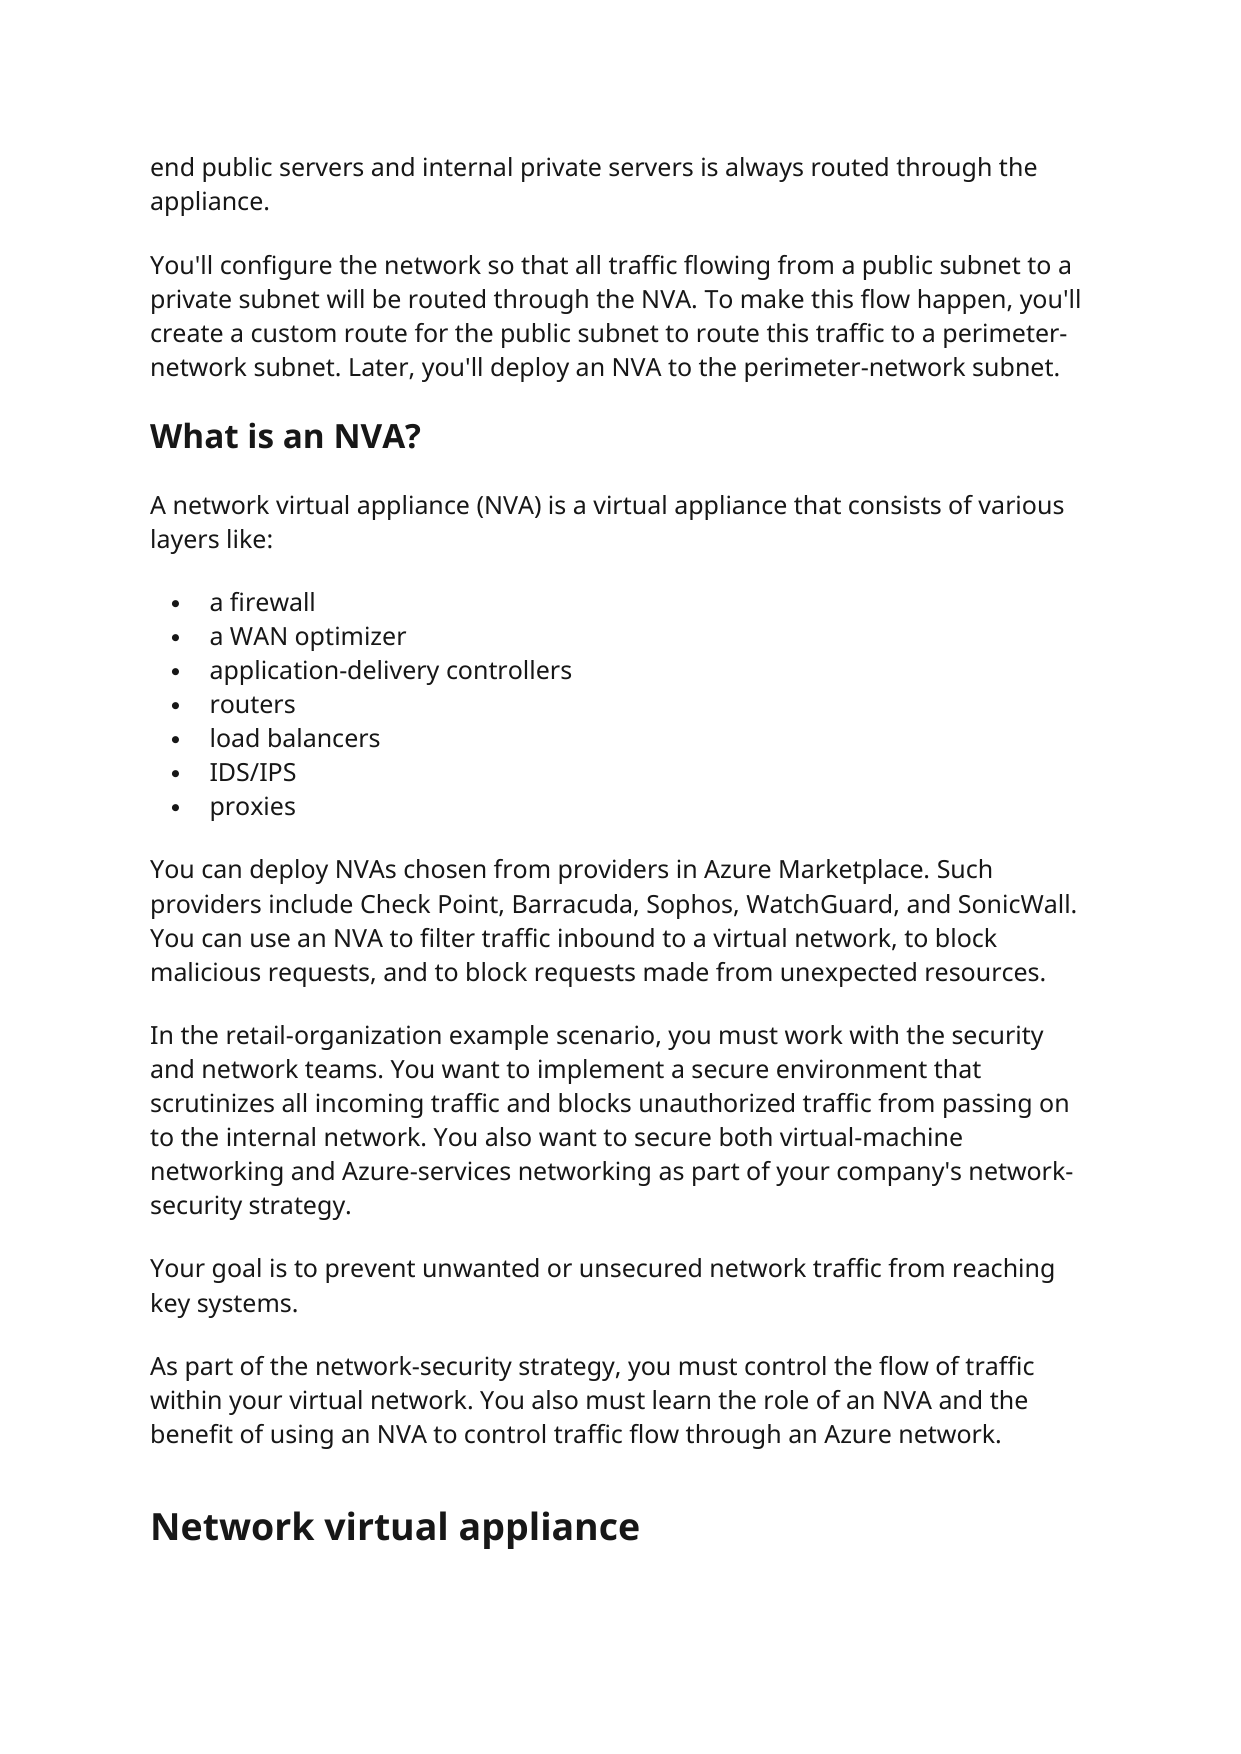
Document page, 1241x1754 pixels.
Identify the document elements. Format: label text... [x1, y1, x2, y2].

text Your goal is to prevent unwanted or unsecured network traffic from reaching key systems. [150, 1251, 1090, 1319]
text You can deploy NVAs chosen from providers in Azure Marketplace. Such providers include Check Point, Barracuda, Sophos, WatchGuard, and SonicWall. You can use an NVA to filter traffic inbound to a virtual network, to block malicious requests, and to block requests made from unexpected resources. [150, 852, 1090, 988]
text You'll configure the network so that all traffic flowing from a public subnet to a private subnet will be routed through the NVA. To make this flow happen, you'll create a custom route for the public subnet to route this traffic to a perimeter-network subnet. Later, you'll deploy an NVA to the perimeter-network subnet. [150, 247, 1090, 383]
list load balancers [172, 721, 1090, 755]
text In the retail-organization example scenario, you must work with the security and network teams. You want to implement a secure environment that scrutinizes all incoming traffic and blocks unauthorized traffic from passing on to the internal network. You also want to secure both virtual-machine networking and Azure-services networking as part of your company's network-security strategy. [150, 1018, 1090, 1222]
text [150, 150, 1090, 218]
text A network virtual appliance (NVA) is a virtual appliance that consists of various layers like: [150, 487, 1090, 555]
list a WAN optimizer [172, 619, 1090, 653]
subtitle What is an NVA? [150, 413, 1090, 458]
list proxies [172, 789, 1090, 823]
list IDS/IPS [172, 755, 1090, 789]
list routers [172, 687, 1090, 721]
list a firewall [172, 584, 1090, 619]
list application-delivery controllers [172, 653, 1090, 687]
subtitle Network virtual appliance [150, 1501, 1090, 1552]
text As part of the network-security strategy, you must control the flow of traffic within your virtual network. You also must learn the role of an NVA and the benefit of using an NVA to control traffic flow through an Azure network. [150, 1348, 1090, 1451]
